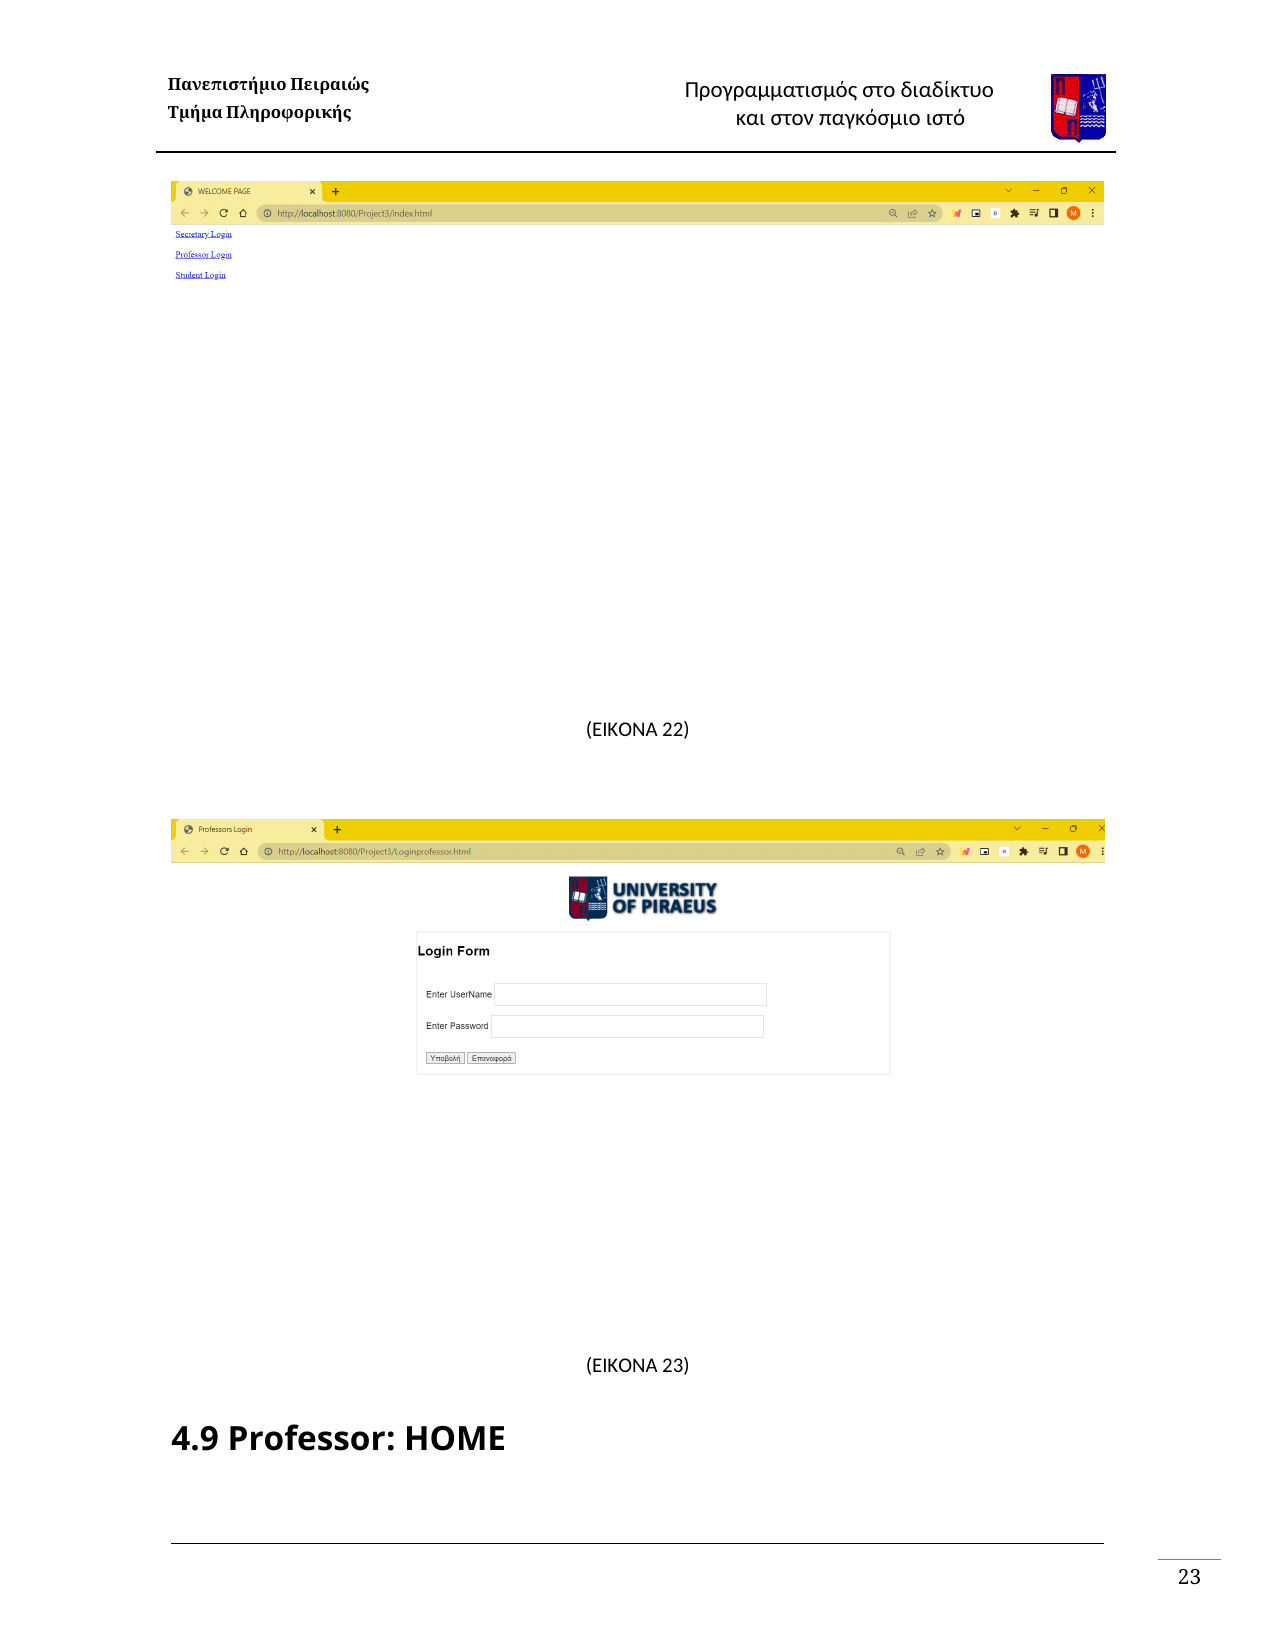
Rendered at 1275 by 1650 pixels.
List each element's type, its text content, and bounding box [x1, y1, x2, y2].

text (ΕΙΚΟΝΑ 22) [171, 679, 1104, 741]
picture [1051, 74, 1106, 143]
picture [171, 181, 1104, 679]
picture [171, 819, 1105, 1315]
text 4.9 Professor: HOME [171, 1415, 1104, 1460]
text (ΕΙΚΟΝΑ 23) [171, 1352, 1104, 1377]
